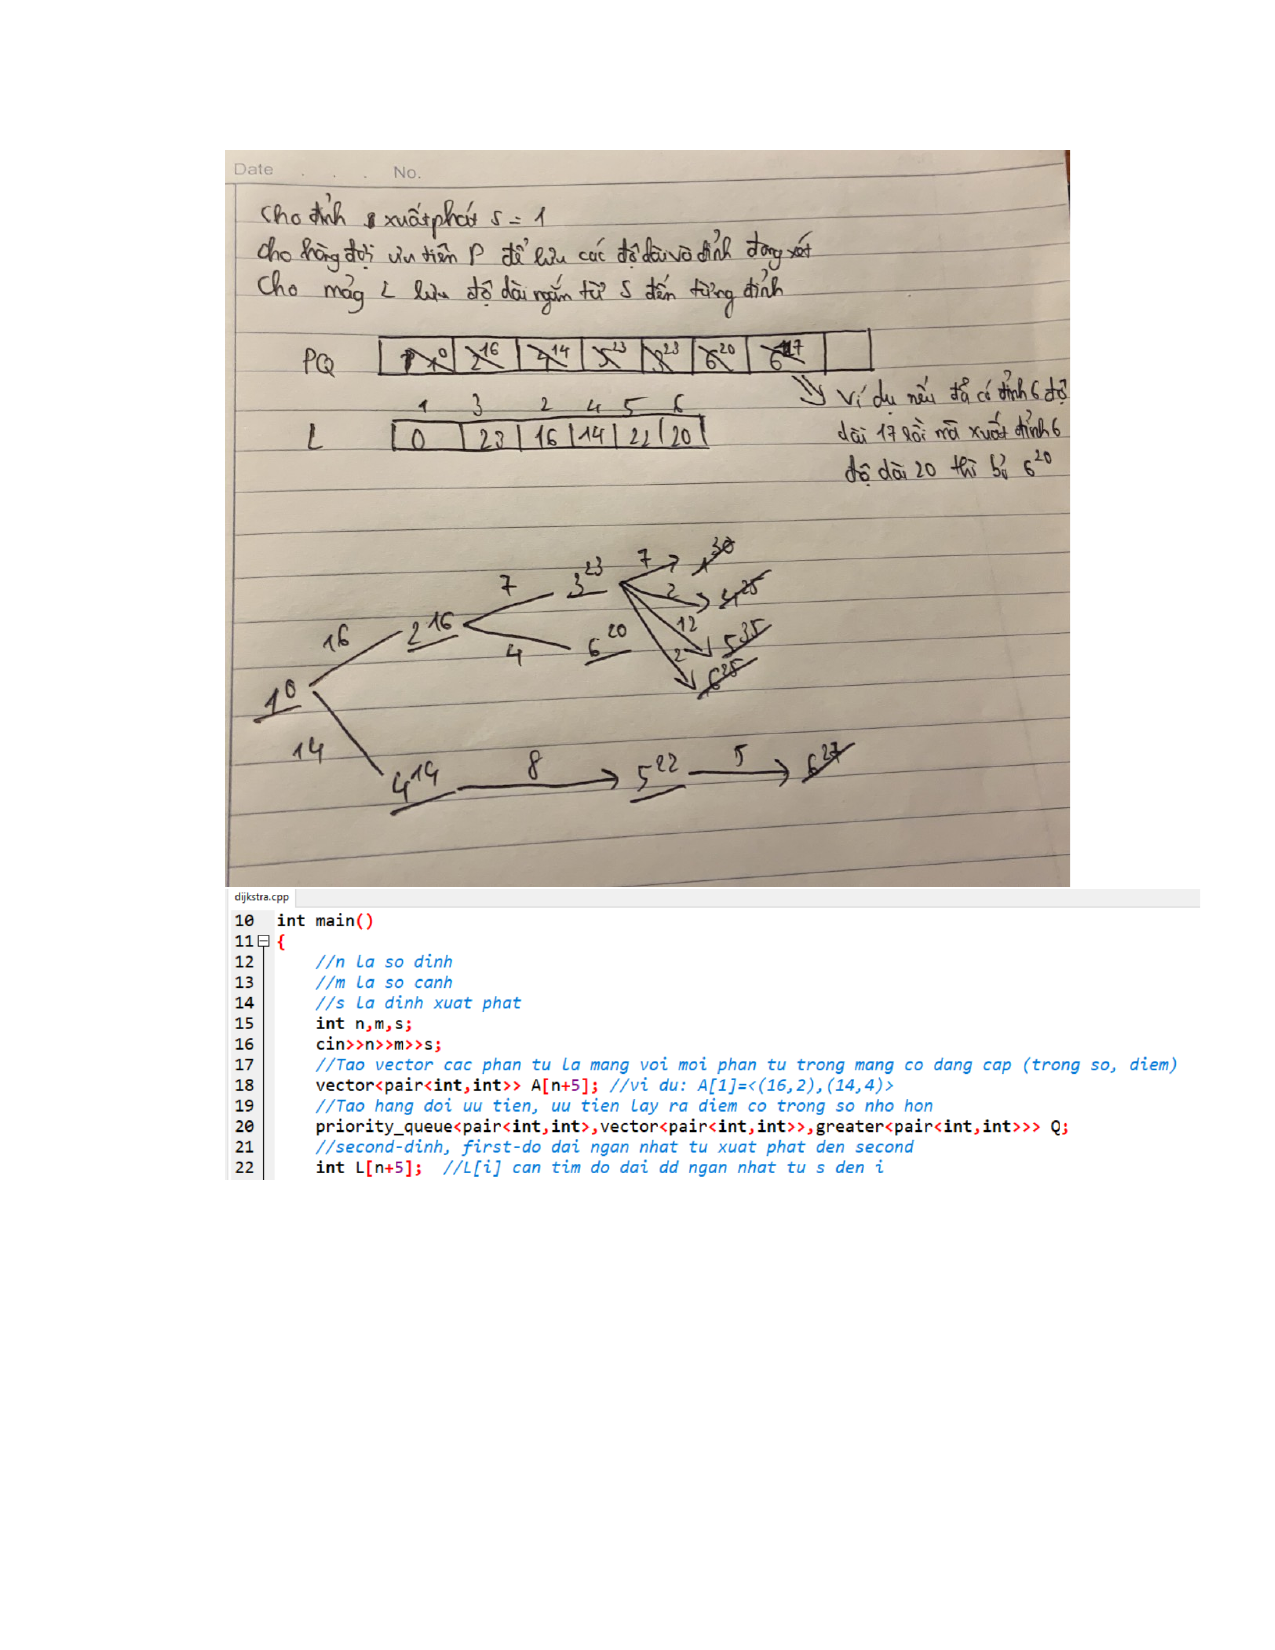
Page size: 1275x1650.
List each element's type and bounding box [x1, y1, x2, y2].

picture [225, 150, 1071, 887]
picture [225, 889, 1200, 1180]
